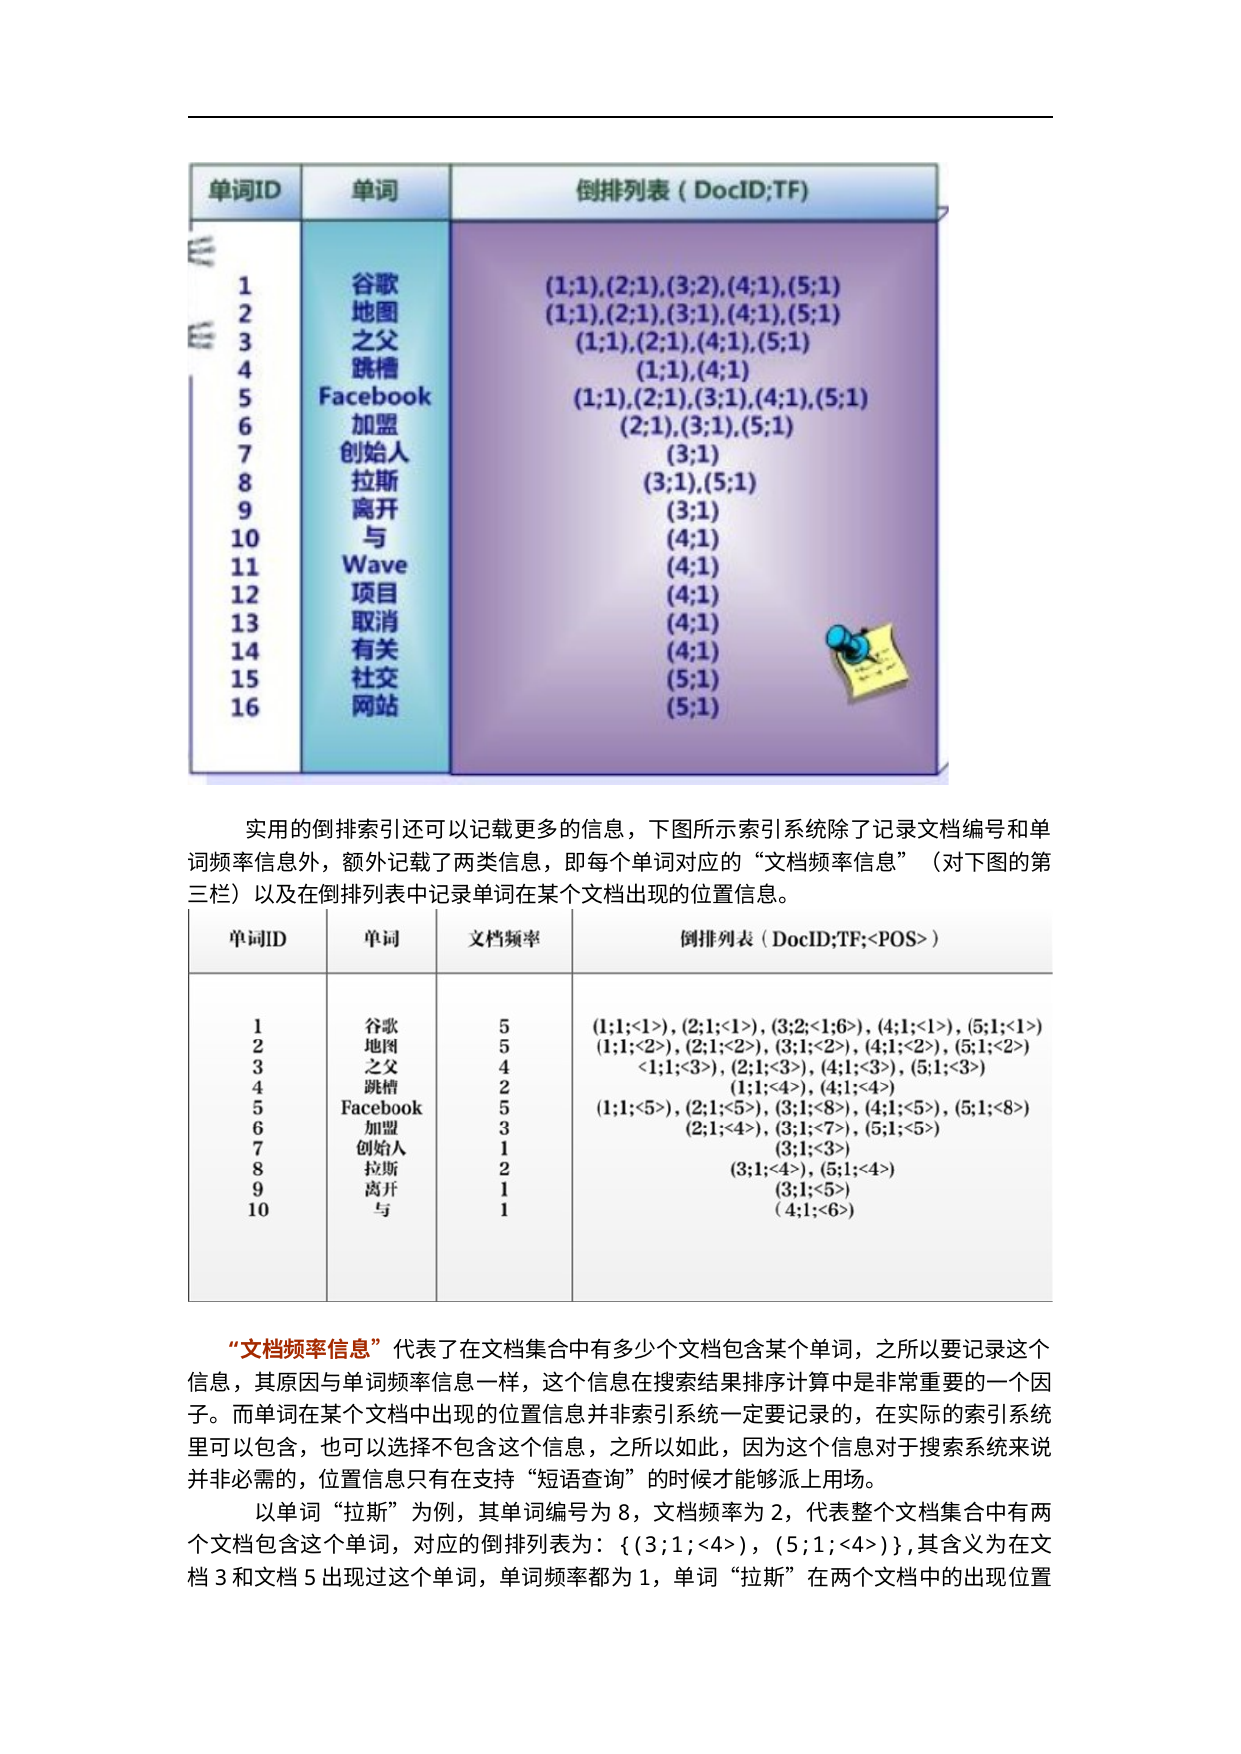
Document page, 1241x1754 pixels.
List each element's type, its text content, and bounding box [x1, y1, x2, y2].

picture [187, 162, 949, 785]
text 实用的倒排索引还可以记载更多的信息，下图所示索引系统除了记录文档编号和单词频率信息外，额外记载了两类信息，即每个单词对应的“文档频率信息”（对下图的第三栏）以及在倒排列表中记录单词在某个文档出现的位置信息。 [187, 812, 1053, 909]
picture [187, 909, 1053, 1302]
text “文档频率信息”代表了在文档集合中有多少个文档包含某个单词，之所以要记录这个信息，其原因与单词频率信息一样，这个信息在搜索结果排序计算中是非常重要的一个因子。而单词在某个文档中出现的位置信息并非索引系统一定要记录的，在实际的索引系统里可以包含，也可以选择不包含这个信息，之所以如此，因为这个信息对于搜索系统来说并非必需的，位置信息只有在支持“短语查询”的时候才能够派上用场。 [187, 1332, 1053, 1494]
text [187, 1494, 1053, 1592]
